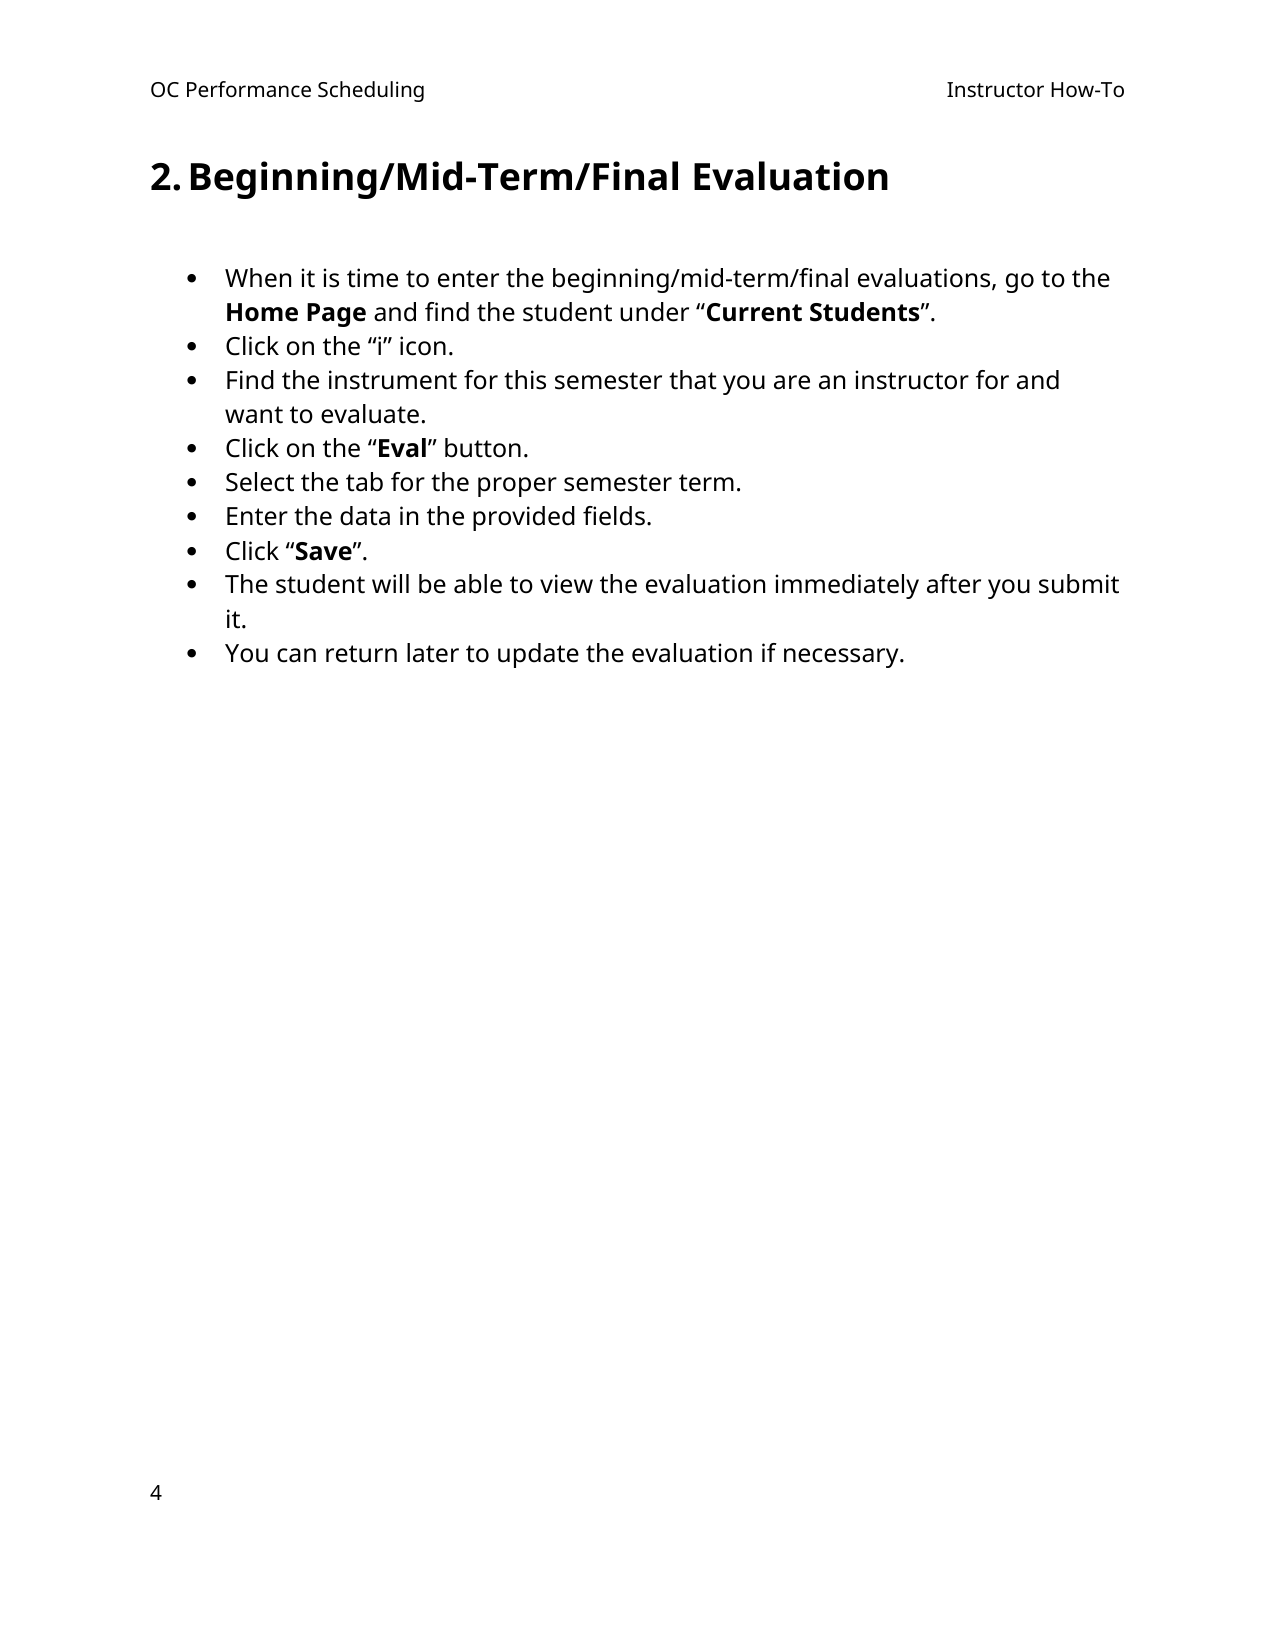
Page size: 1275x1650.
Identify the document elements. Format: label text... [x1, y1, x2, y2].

list You can return later to update the evaluation if necessary. [187, 635, 1125, 669]
list Click on the “Eval” button. [187, 431, 1125, 465]
list Enter the data in the provided fields. [187, 499, 1125, 533]
list Click “Save”. [187, 533, 1125, 567]
list Click on the “i” icon. [187, 329, 1125, 363]
list When it is time to enter the beginning/mid-term/final evaluations, go to the Home Page and find the student under “Current Students”. [187, 261, 1125, 329]
subtitle Beginning/Mid-Term/Final Evaluation [150, 150, 1125, 201]
list Find the instrument for this semester that you are an instructor for and want to evaluate. [187, 363, 1125, 431]
list The student will be able to view the evaluation immediately after you submit it. [187, 567, 1125, 635]
list Select the tab for the proper semester term. [187, 465, 1125, 499]
